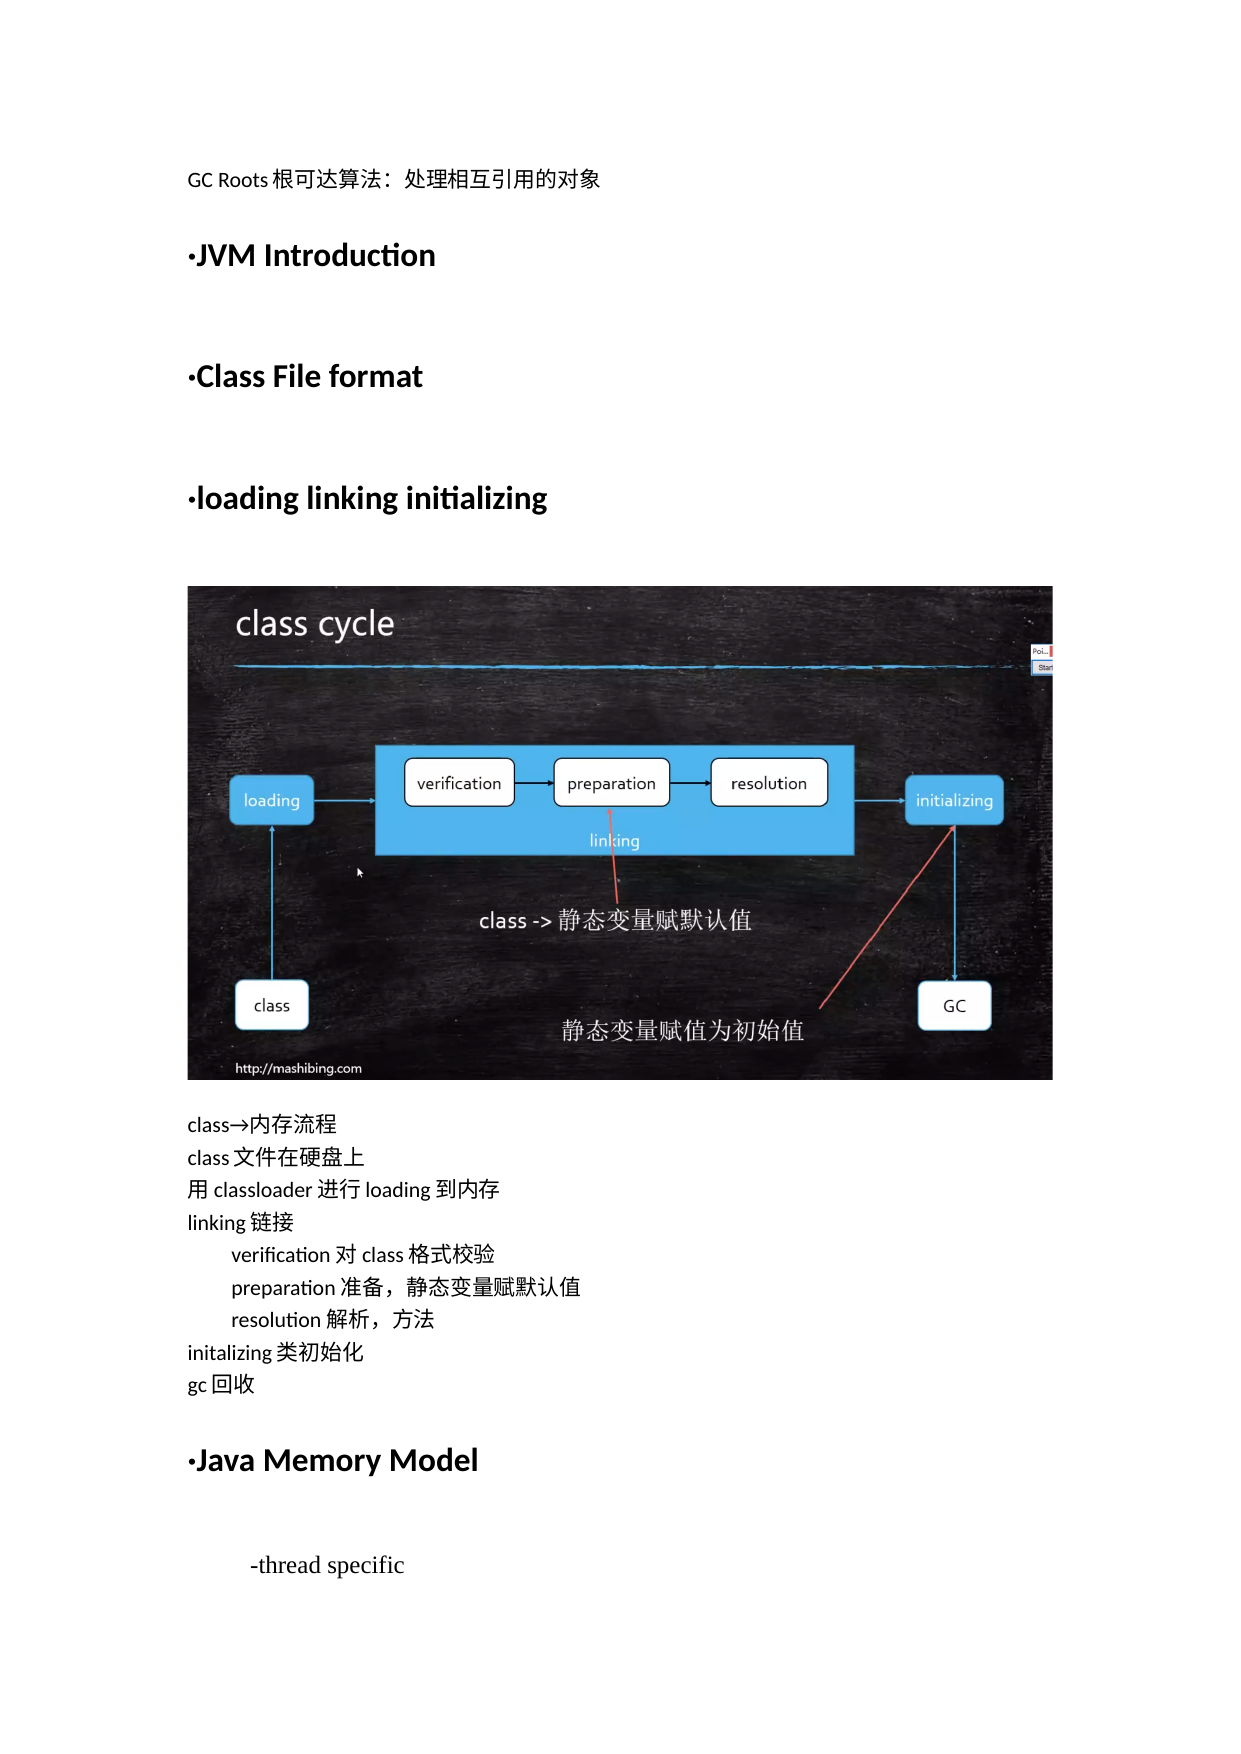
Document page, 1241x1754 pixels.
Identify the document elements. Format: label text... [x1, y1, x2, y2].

picture [187, 586, 1053, 1080]
text resolution 解析，方法 [187, 1302, 1053, 1334]
text verification 对class格式校验 [187, 1237, 1053, 1269]
text gc回收 [187, 1367, 1053, 1399]
text -thread specific [187, 1548, 1053, 1581]
text initalizing类初始化 [187, 1334, 1053, 1367]
text 用classloader进行loading到内存 [187, 1172, 1053, 1204]
text class文件在硬盘上 [187, 1139, 1053, 1172]
text class→内存流程 [187, 1107, 1053, 1139]
subtitle ·Java Memory Model [187, 1426, 1053, 1491]
subtitle ·JVM Introduction [187, 222, 1053, 287]
subtitle ·loading linking initializing [187, 465, 1053, 530]
text GC Roots根可达算法：处理相互引用的对象 [187, 162, 1053, 194]
text preparation 准备，静态变量赋默认值 [187, 1269, 1053, 1302]
subtitle ·Class File format [187, 343, 1053, 408]
text linking链接 [187, 1204, 1053, 1237]
